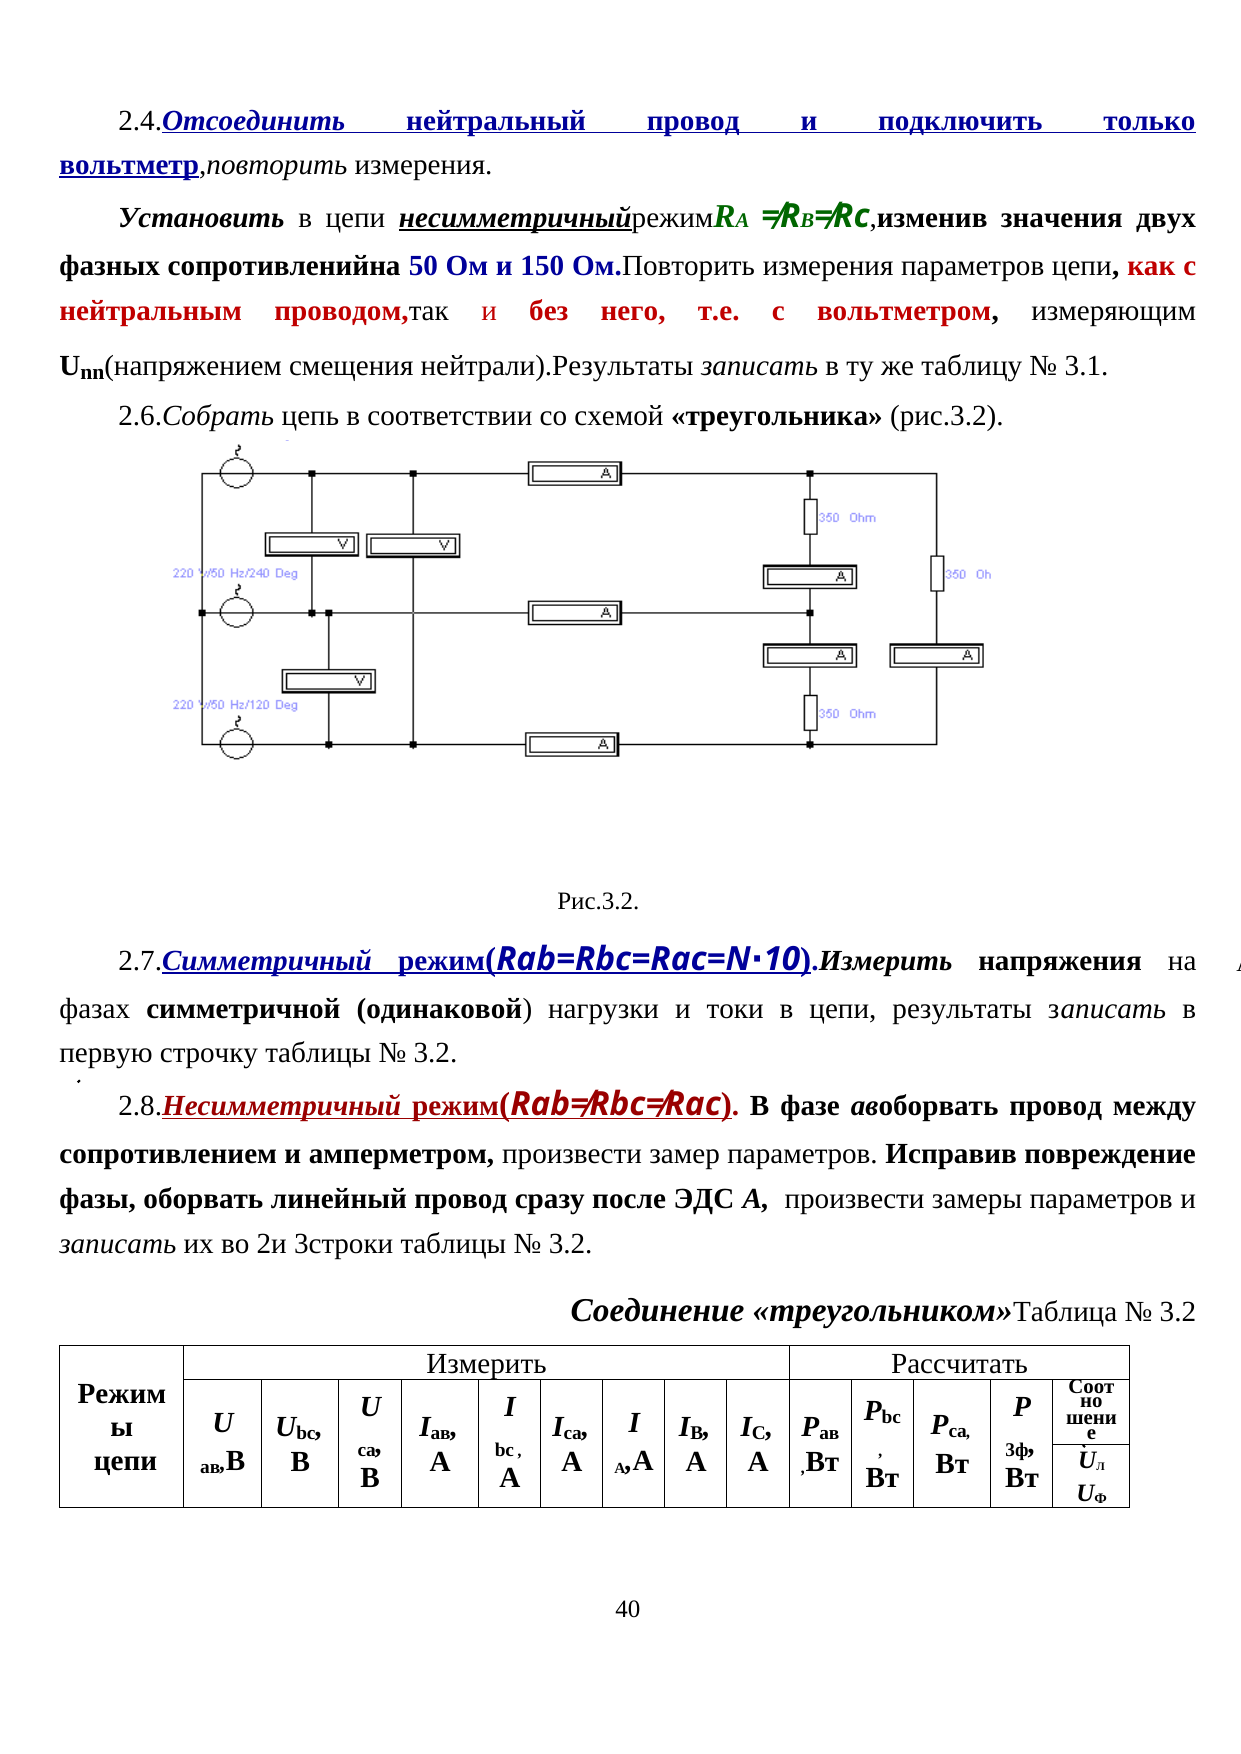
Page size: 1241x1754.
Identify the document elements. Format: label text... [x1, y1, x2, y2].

table_cell IB, А [665, 1380, 726, 1507]
table_header Рассчитать [790, 1346, 1129, 1379]
text 2.7.Симметричный режим(Rab=Rbc=Rac=N∙10).Измерить напряжения на фазах симметричной (одинаковой) нагрузки и токи в цепи, результаты записать в первую строчку таблицы № 3.2. [59, 934, 1196, 1069]
table_cell Pcа, Вт [914, 1380, 990, 1507]
text Рис.3.2. [59, 886, 1137, 915]
table_cell P3ф, Вт [991, 1380, 1052, 1507]
table_cell Uaв,В [184, 1380, 261, 1507]
text Соединение «треугольником»Таблица № 3.2 [47, 1290, 1196, 1328]
table_header Режимы цепи [60, 1346, 183, 1507]
table_cell Ucа, В [339, 1380, 401, 1507]
text 2.6.Собрать цепь в соответствии со схемой «треугольника» (рис.3.2). [59, 398, 1196, 431]
table_cell Pbс , Вт [852, 1380, 913, 1507]
table_cell Ubс, В [262, 1380, 338, 1507]
table_cell Paв ,Вт [790, 1380, 851, 1507]
text Установить в цепи несимметричныйрежимRА ≠RВ≠Rc,изменив значения двух фазных сопротивленийна 50 Ом и 150 Ом.Повторить измерения параметров цепи, как с нейтральным проводом,так и без него, т.е. с вольтметром, измеряющим Unn(напряжением смещения нейтрали).Результаты записать в ту же таблицу № 3.1. [59, 192, 1196, 384]
table_header Измерить [184, 1346, 789, 1379]
table_cell Uл UФ [1053, 1445, 1129, 1507]
table_cell Ibс , А [479, 1380, 540, 1507]
table_cell Iaв, А [402, 1380, 478, 1507]
text 2.4.Отсоединить нейтральный провод и подключить только вольтметр,повторить измерения. [59, 103, 1196, 181]
table_cell Соотно шение [1053, 1380, 1129, 1444]
text 2.8.Несимметричный режим(Rab≠Rbc≠Rac). В фазе авоборвать провод между сопротивлением и амперметром, произвести замер параметров. Исправив повреждение фазы, оборвать линейный провод сразу после ЭДС А, произвести замеры параметров и записать их во 2и 3строки таблицы № 3.2. [59, 1080, 1196, 1259]
table_cell Icа, А [541, 1380, 602, 1507]
table_cell IC, А [727, 1380, 789, 1507]
table_cell Ia,А [603, 1380, 664, 1507]
picture [167, 440, 992, 770]
